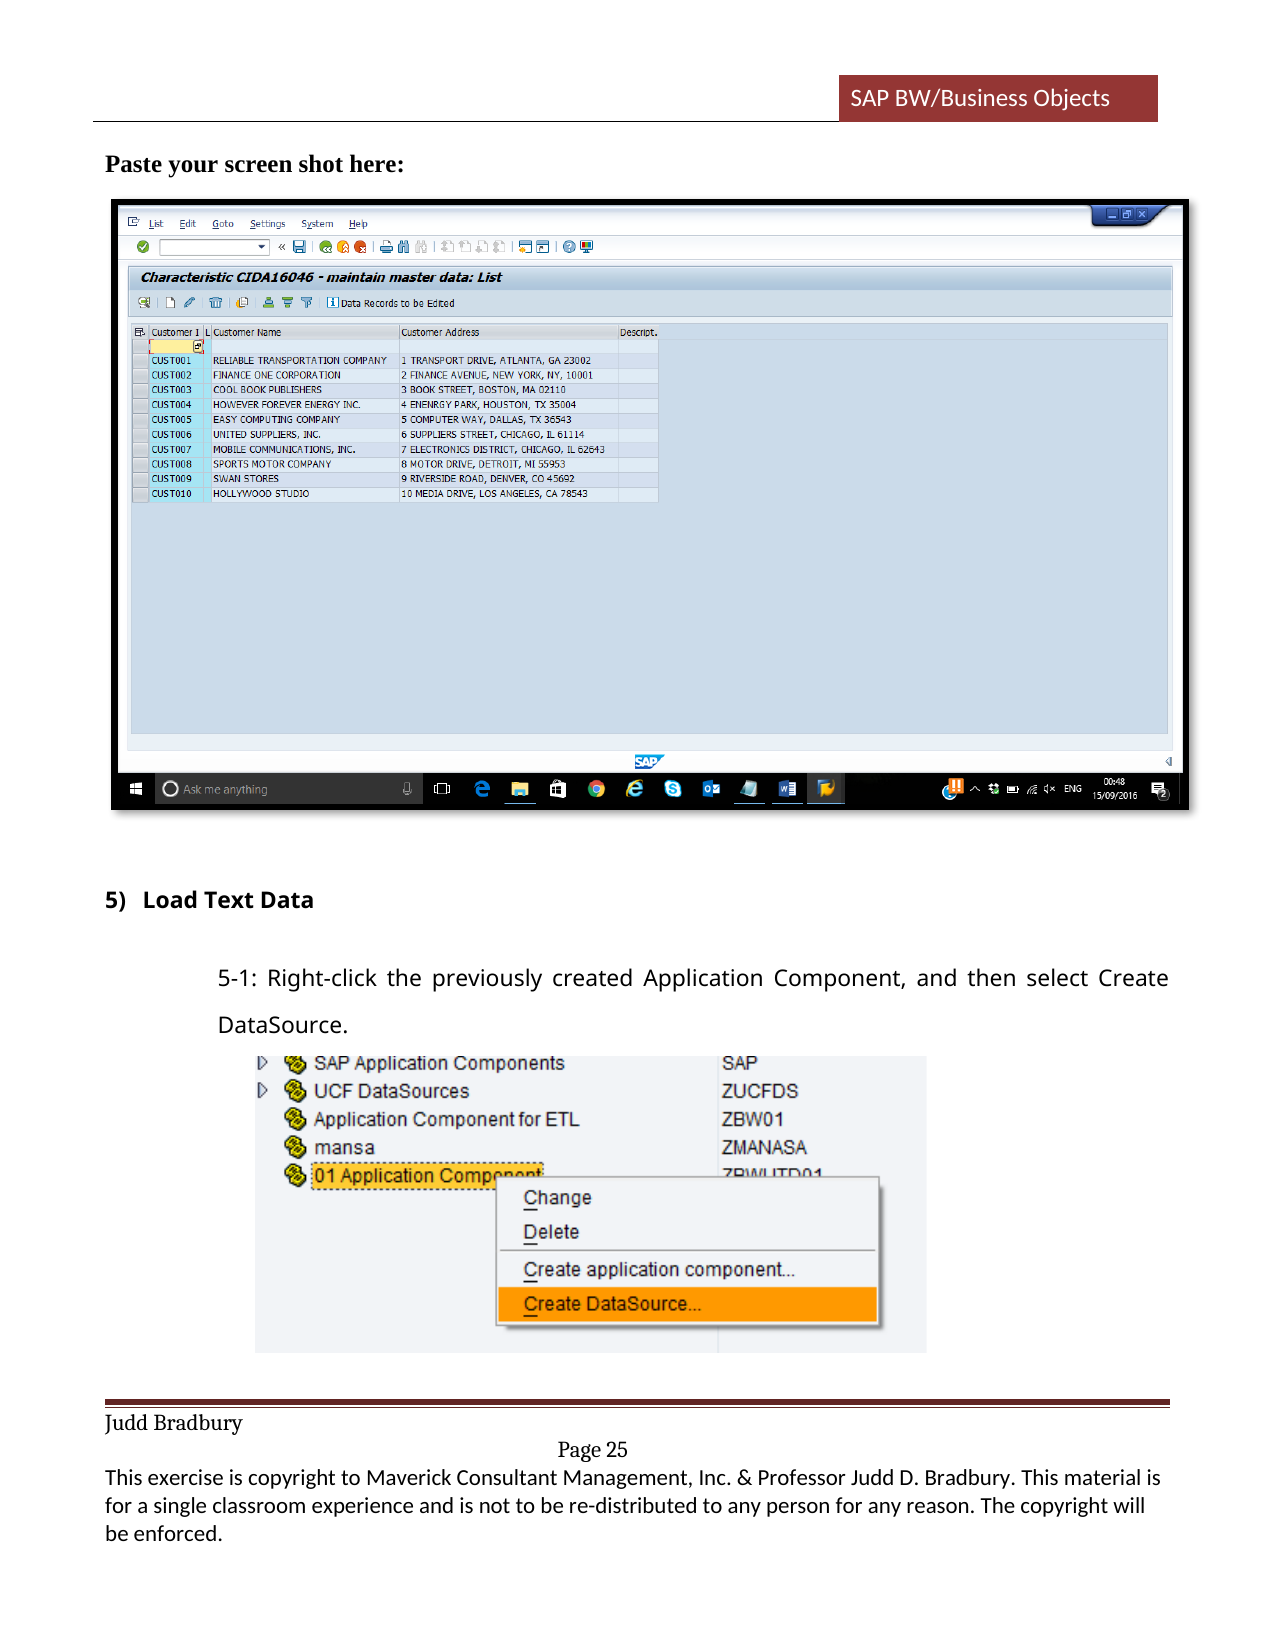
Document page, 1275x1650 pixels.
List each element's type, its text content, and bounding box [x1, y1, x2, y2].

text Paste your screen shot here: [105, 149, 1170, 178]
list 5-1: Right-click the previously created Application Component, and then select Create DataSource. [217, 962, 1170, 1041]
picture [255, 1056, 927, 1353]
list Load Text Data [105, 884, 1170, 916]
picture [118, 205, 1183, 804]
